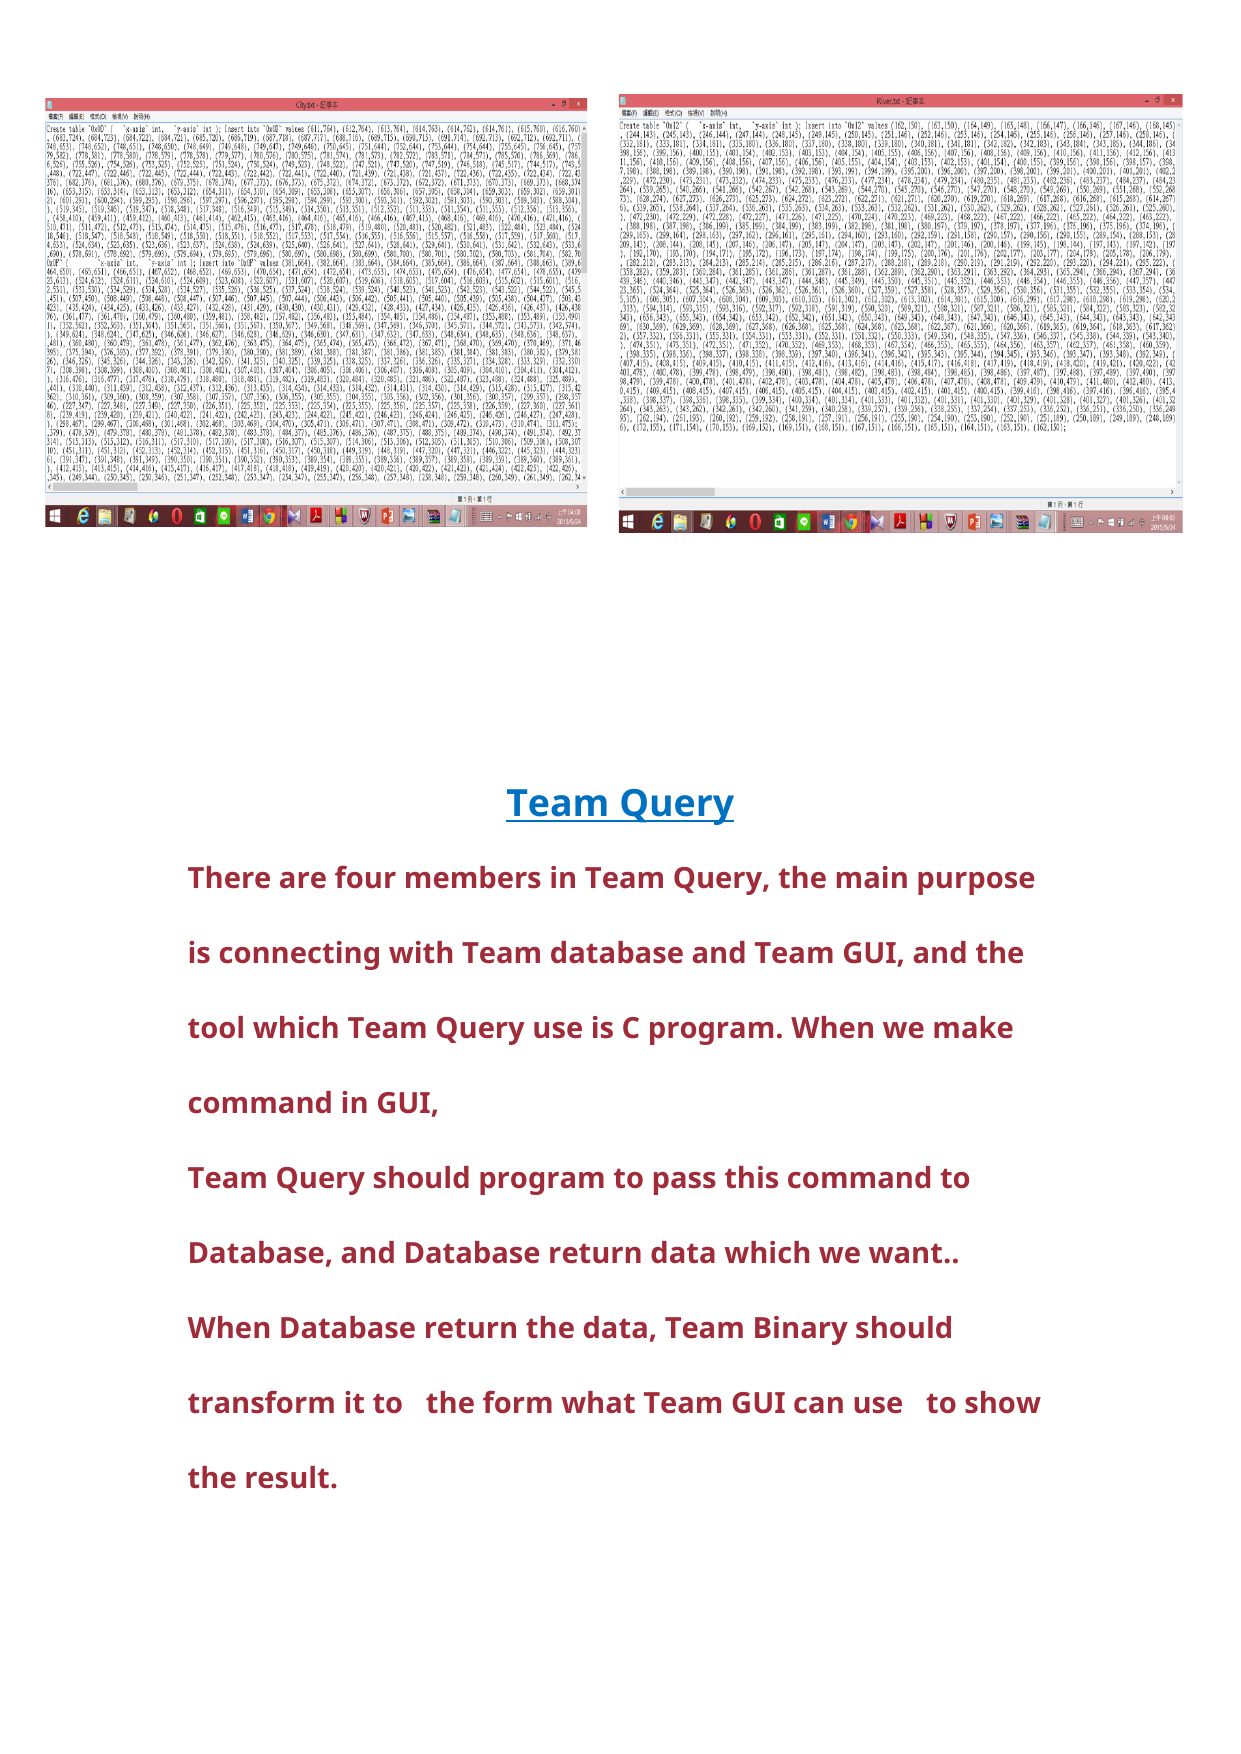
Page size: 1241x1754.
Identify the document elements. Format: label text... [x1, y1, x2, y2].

text When Database return the data, Team Binary should transform it to the form what Team GUI can use to show the result. [187, 1289, 1053, 1514]
picture [45, 98, 588, 527]
text There are four members in Team Query, the main purpose is connecting with Team database and Team GUI, and the tool which Team Query use is C program. When we make command in GUI, [187, 839, 1053, 1139]
text Team Query should program to pass this command to Database, and Database return data which we want.. [187, 1139, 1053, 1289]
text Team Query [187, 764, 1053, 839]
picture [618, 94, 1183, 533]
